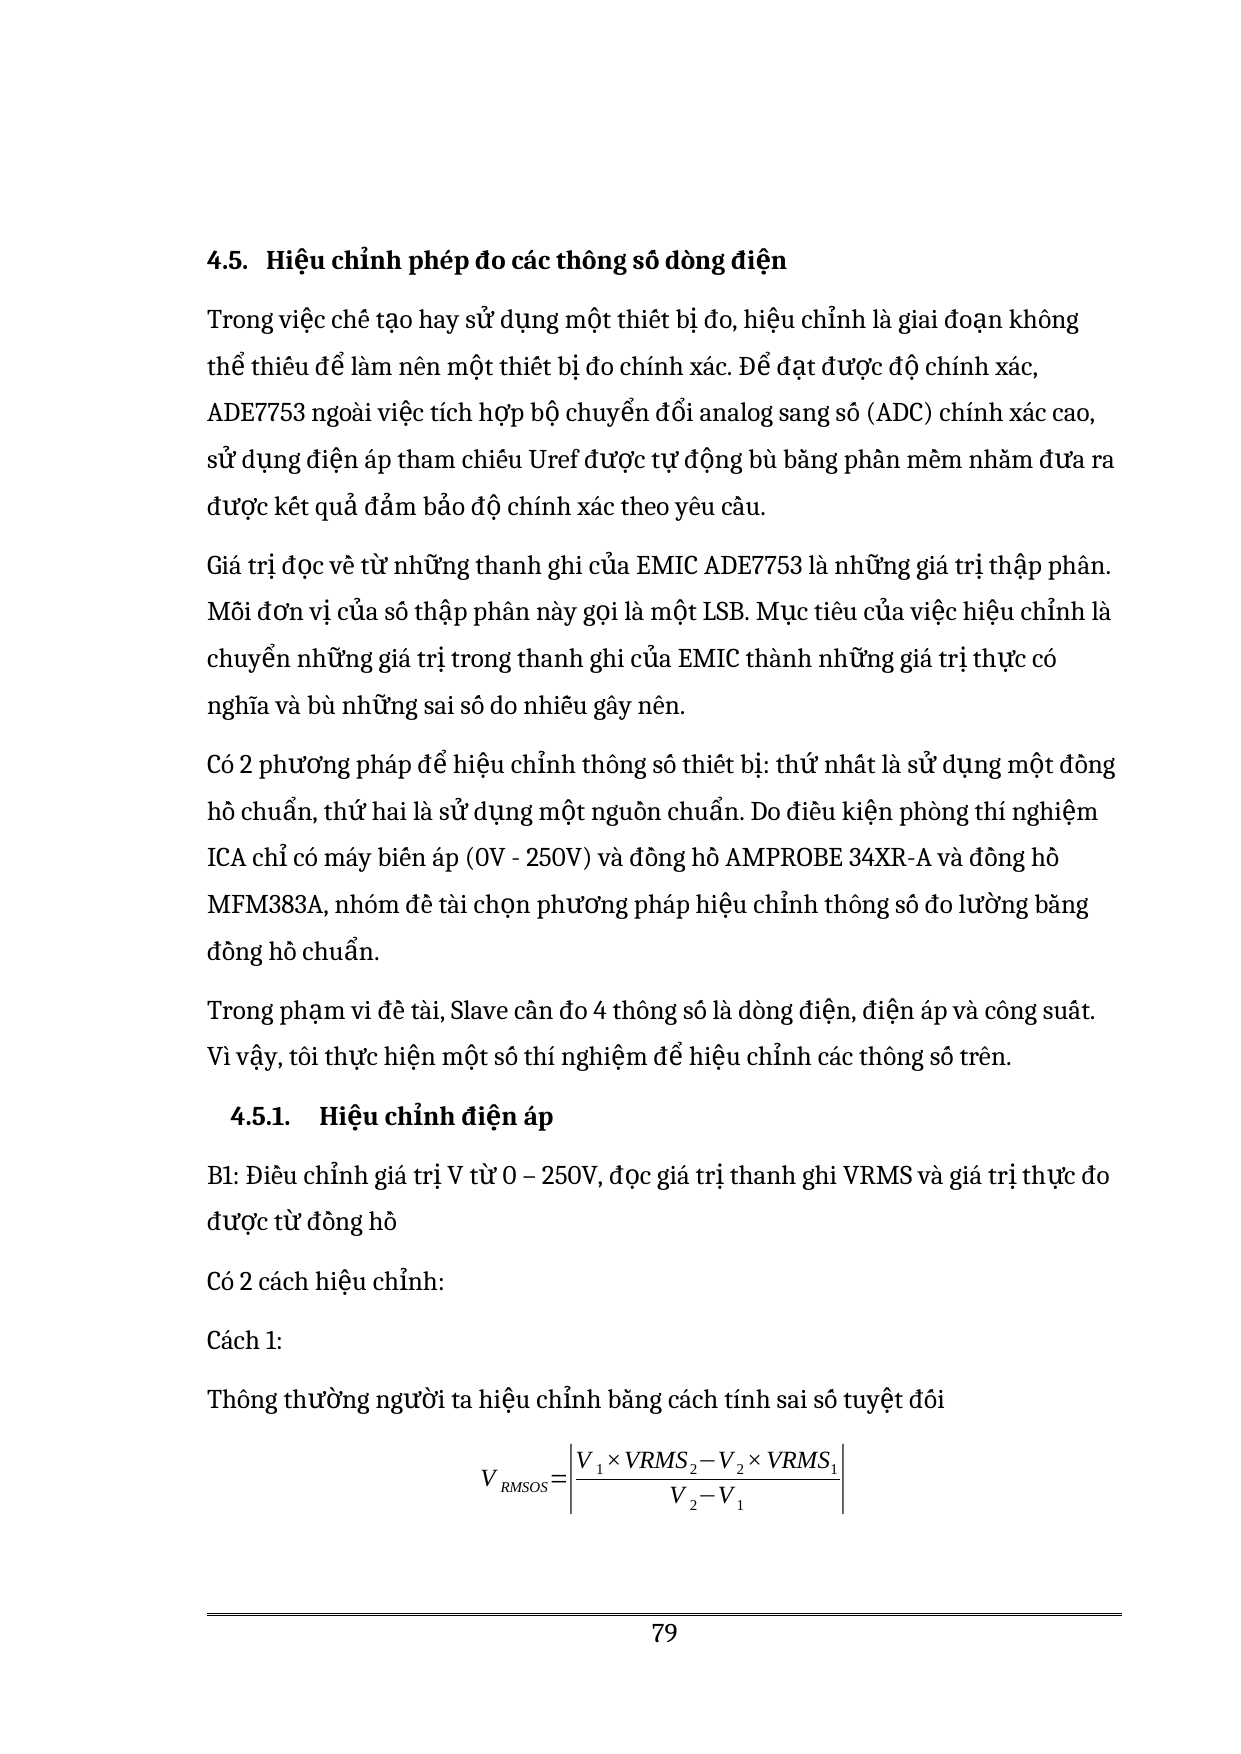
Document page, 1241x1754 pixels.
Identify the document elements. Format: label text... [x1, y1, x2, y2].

text B1: Điều chỉnh giá trị V từ 0 – 250V, đọc giá trị thanh ghi VRMS và giá trị thực đo được từ đồng hồ [207, 1160, 1122, 1237]
text Có 2 phương pháp để hiệu chỉnh thông số thiết bị: thứ nhất là sử dụng một đồng hồ chuẩn, thứ hai là sử dụng một nguồn chuẩn. Do điều kiện phòng thí nghiệm ICA chỉ có máy biến áp (0V - 250V) và đồng hồ AMPROBE 34XR-A và đồng hồ MFM383A, nhóm đề tài chọn phương pháp hiệu chỉnh thông số đo lường bằng đồng hồ chuẩn. [207, 749, 1122, 967]
text Thông thường người ta hiệu chỉnh bằng cách tính sai số tuyệt đối [207, 1384, 1122, 1415]
text Cách 1: [207, 1325, 1122, 1356]
text Có 2 cách hiệu chỉnh: [207, 1266, 1122, 1297]
text Giá trị đọc về từ những thanh ghi của EMIC ADE7753 là những giá trị thập phân. Mỗi đơn vị của số thập phân này gọi là một LSB. Mục tiêu của việc hiệu chỉnh là chuyển những giá trị trong thanh ghi của EMIC thành những giá trị thực có nghĩa và bù những sai số do nhiễu gây nên. [207, 550, 1122, 721]
subtitle Hiệu chỉnh điện áp [230, 1101, 1122, 1132]
text Trong việc chế tạo hay sử dụng một thiết bị đo, hiệu chỉnh là giai đoạn không thể thiếu để làm nên một thiết bị đo chính xác. Để đạt được độ chính xác, ADE7753 ngoài việc tích hợp bộ chuyển đổi analog sang số (ADC) chính xác cao, sử dụng điện áp tham chiếu Uref được tự động bù bằng phần mềm nhằm đưa ra được kết quả đảm bảo độ chính xác theo yêu cầu. [207, 304, 1122, 522]
text Trong phạm vi đề tài, Slave cần đo 4 thông số là dòng điện, điện áp và công suất. Vì vậy, tôi thực hiện một số thí nghiệm để hiệu chỉnh các thông số trên. [207, 995, 1122, 1072]
subtitle Hiệu chỉnh phép đo các thông số dòng điện [207, 245, 1122, 276]
